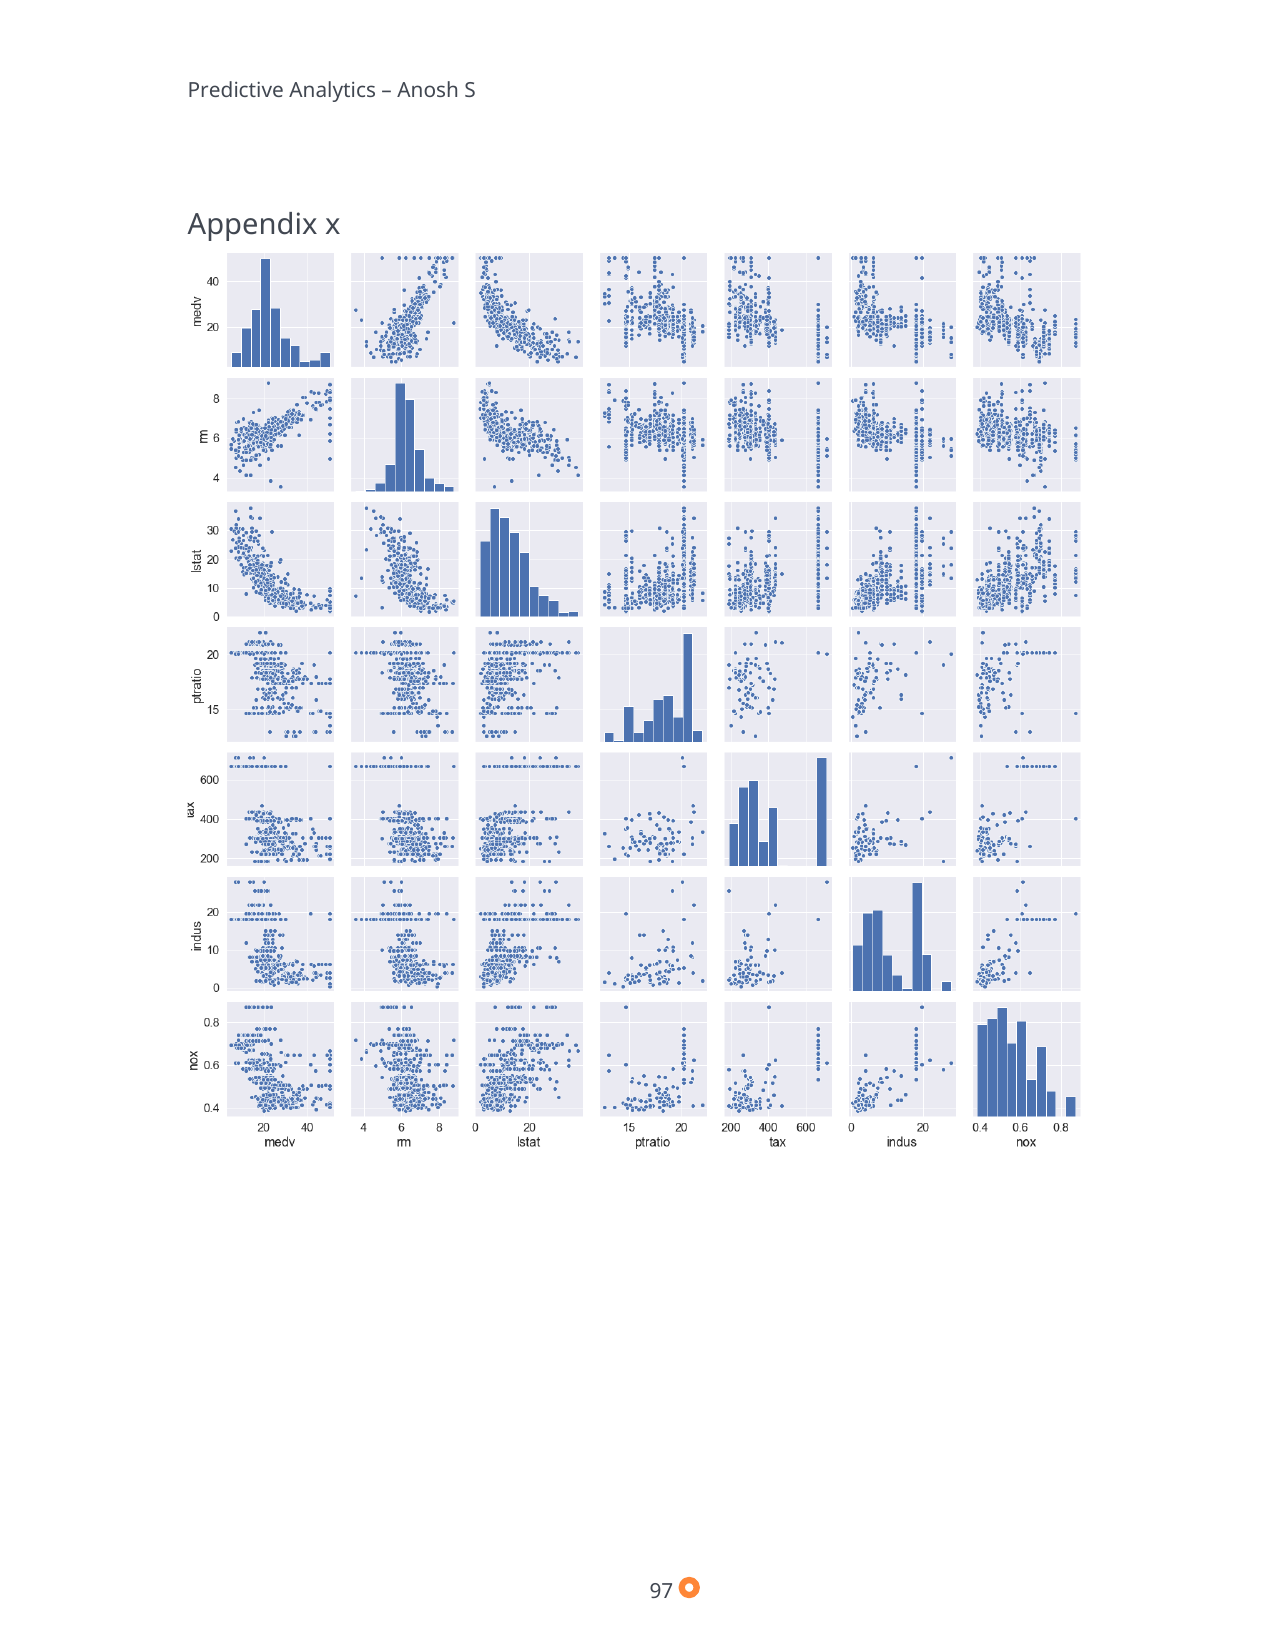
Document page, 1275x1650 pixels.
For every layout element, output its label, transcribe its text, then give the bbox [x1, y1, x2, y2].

subtitle Appendix x [187, 203, 1087, 243]
picture [187, 249, 1088, 1149]
